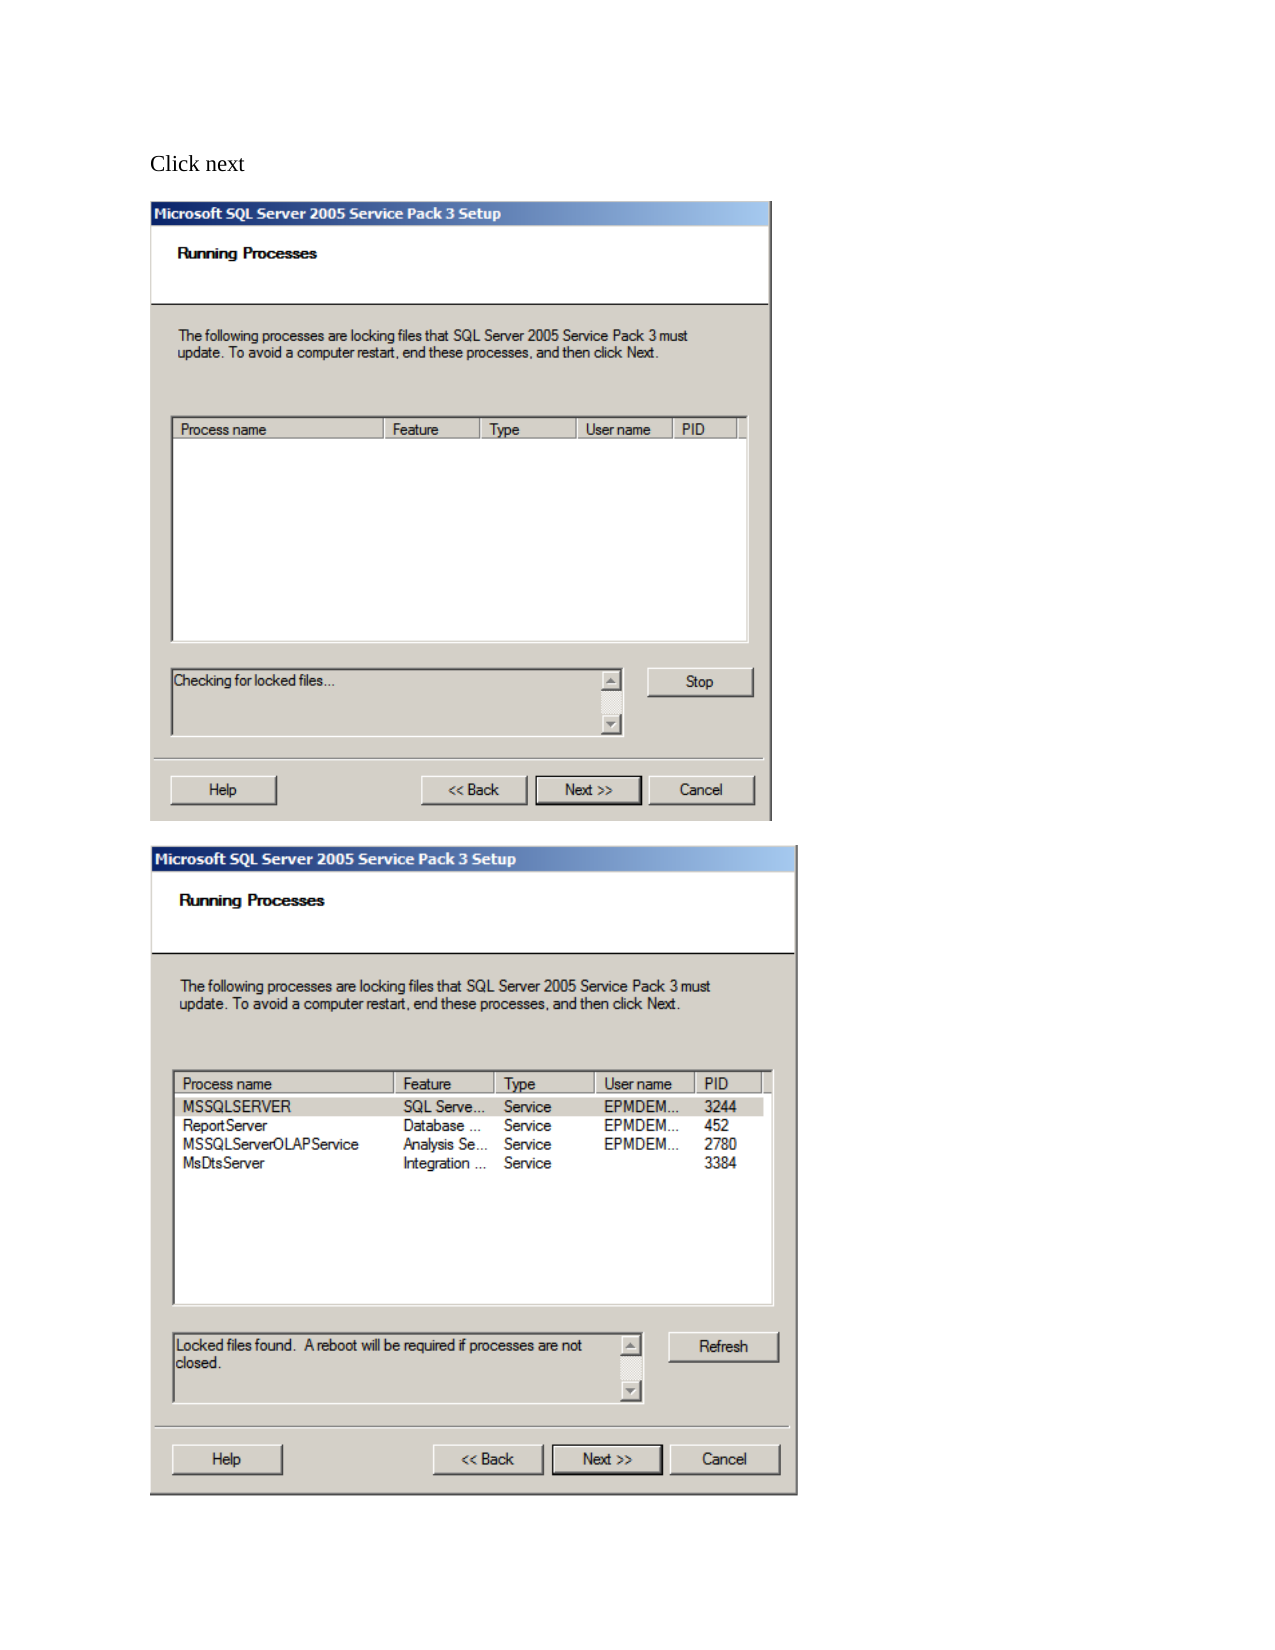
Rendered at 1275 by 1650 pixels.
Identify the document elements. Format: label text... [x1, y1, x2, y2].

picture [150, 201, 772, 821]
text Click next [150, 150, 1125, 176]
picture [150, 845, 798, 1496]
